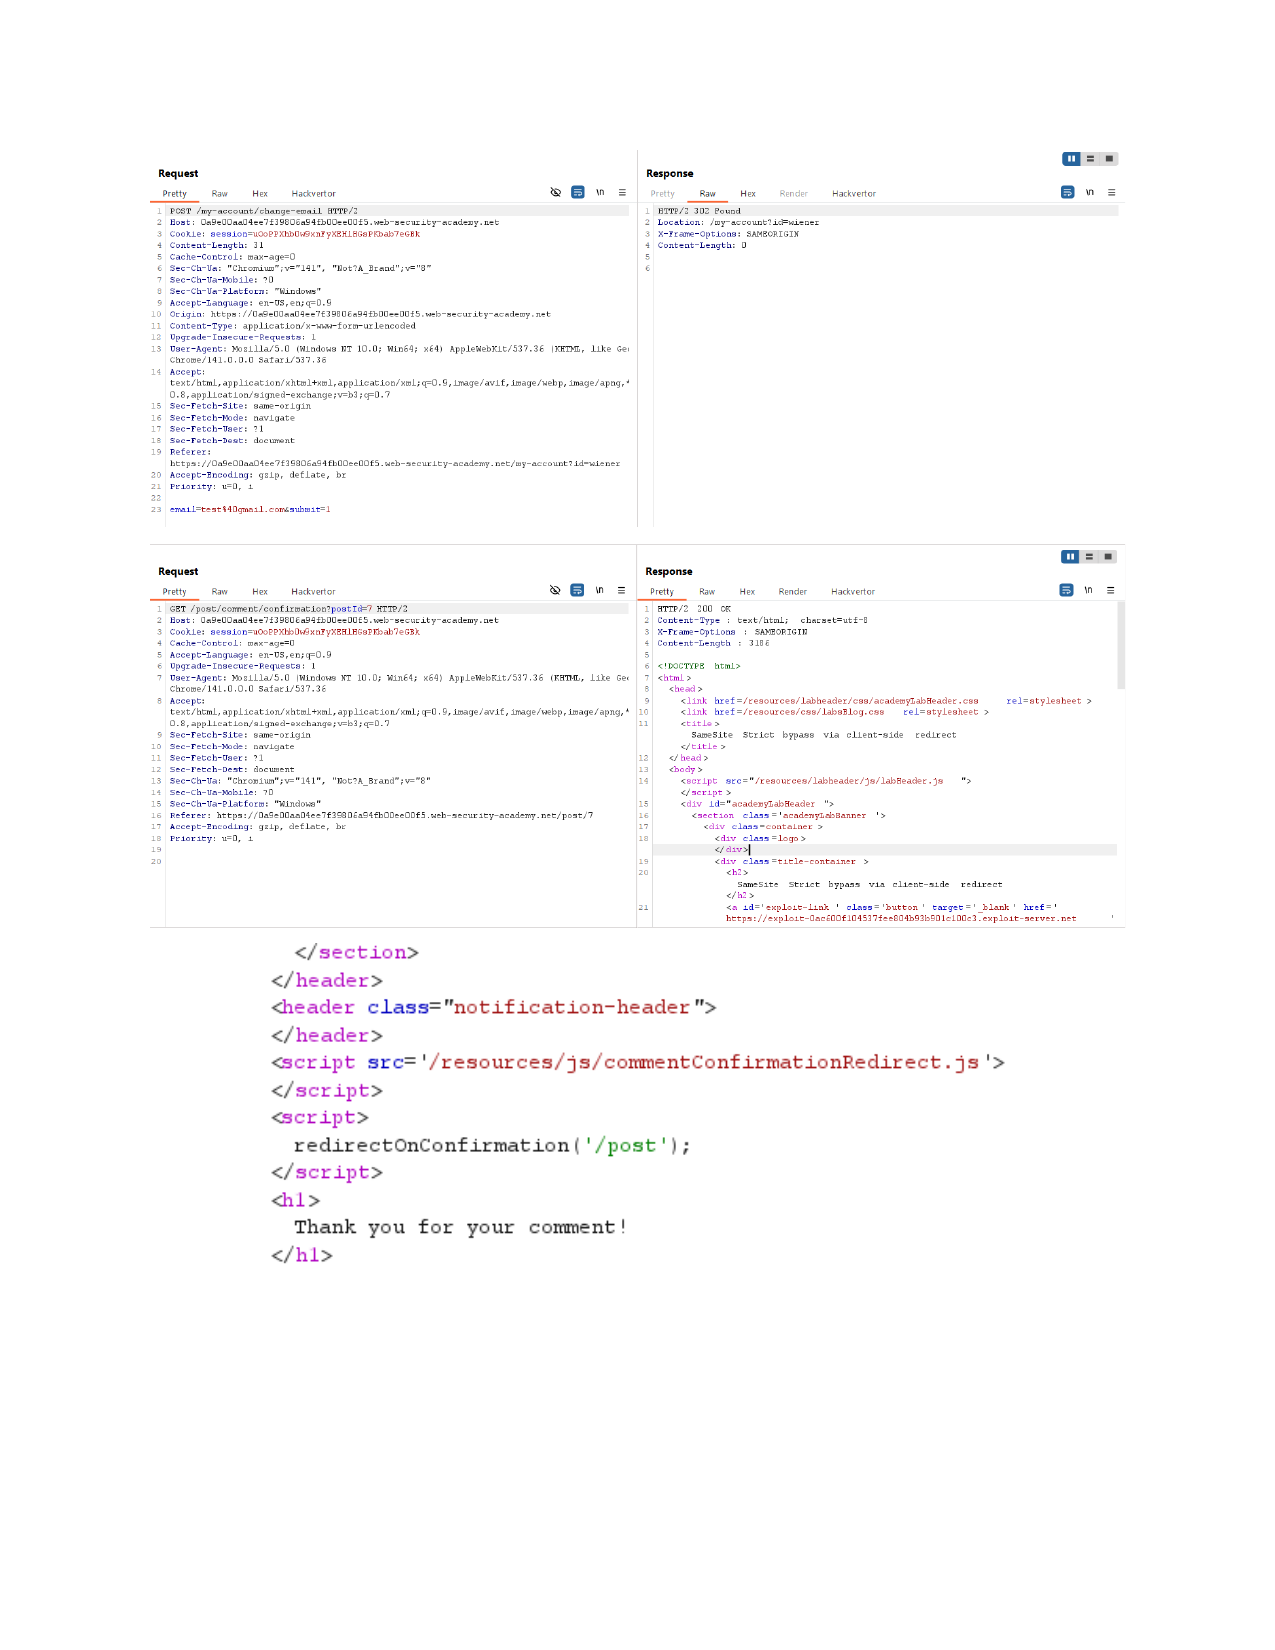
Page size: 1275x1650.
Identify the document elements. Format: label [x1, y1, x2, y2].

picture [150, 150, 1125, 527]
picture [253, 943, 1022, 1268]
picture [150, 543, 1125, 928]
